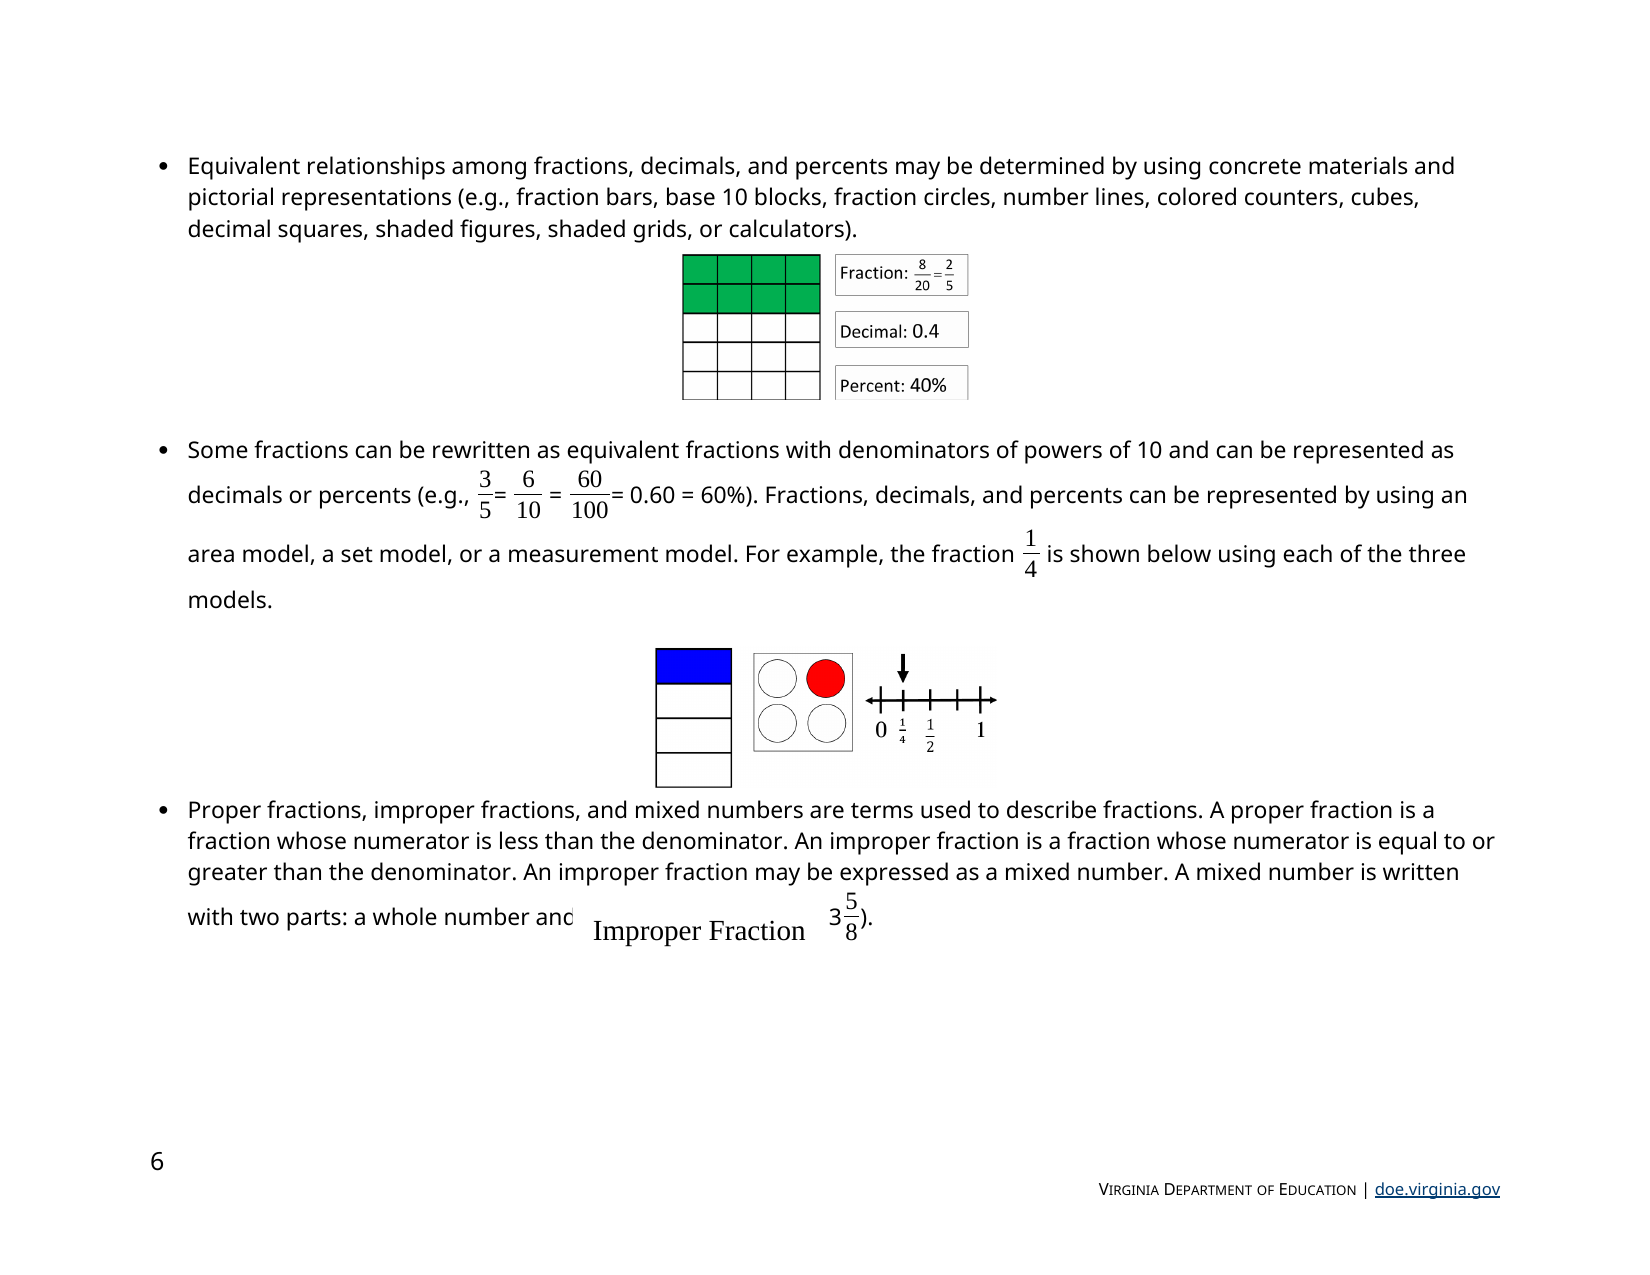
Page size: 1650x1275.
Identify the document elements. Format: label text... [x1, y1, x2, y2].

picture [652, 646, 998, 788]
picture [679, 250, 971, 400]
list Proper fractions, improper fractions, and mixed numbers are terms used to describe fractions. A proper fraction is a fraction whose numerator is less than the denominator. An improper fraction is a fraction whose numerator is equal to or greater than the denominator. An improper fraction may be expressed as a mixed number. A mixed number is written with two parts: a whole number and a proper fraction (e.g., 3). [159, 794, 1500, 946]
list Equivalent relationships among fractions, decimals, and percents may be determined by using concrete materials and pictorial representations (e.g., fraction bars, base 10 blocks, fraction circles, number lines, colored counters, cubes, decimal squares, shaded figures, shaded grids, or calculators). [159, 150, 1500, 244]
list Some fractions can be rewritten as equivalent fractions with denominators of powers of 10 and can be represented as decimals or percents (e.g., = = = 0.60 = 60%). Fractions, decimals, and percents can be represented by using an area model, a set model, or a measurement model. For example, the fraction is shown below using each of the three models. [159, 434, 1500, 615]
